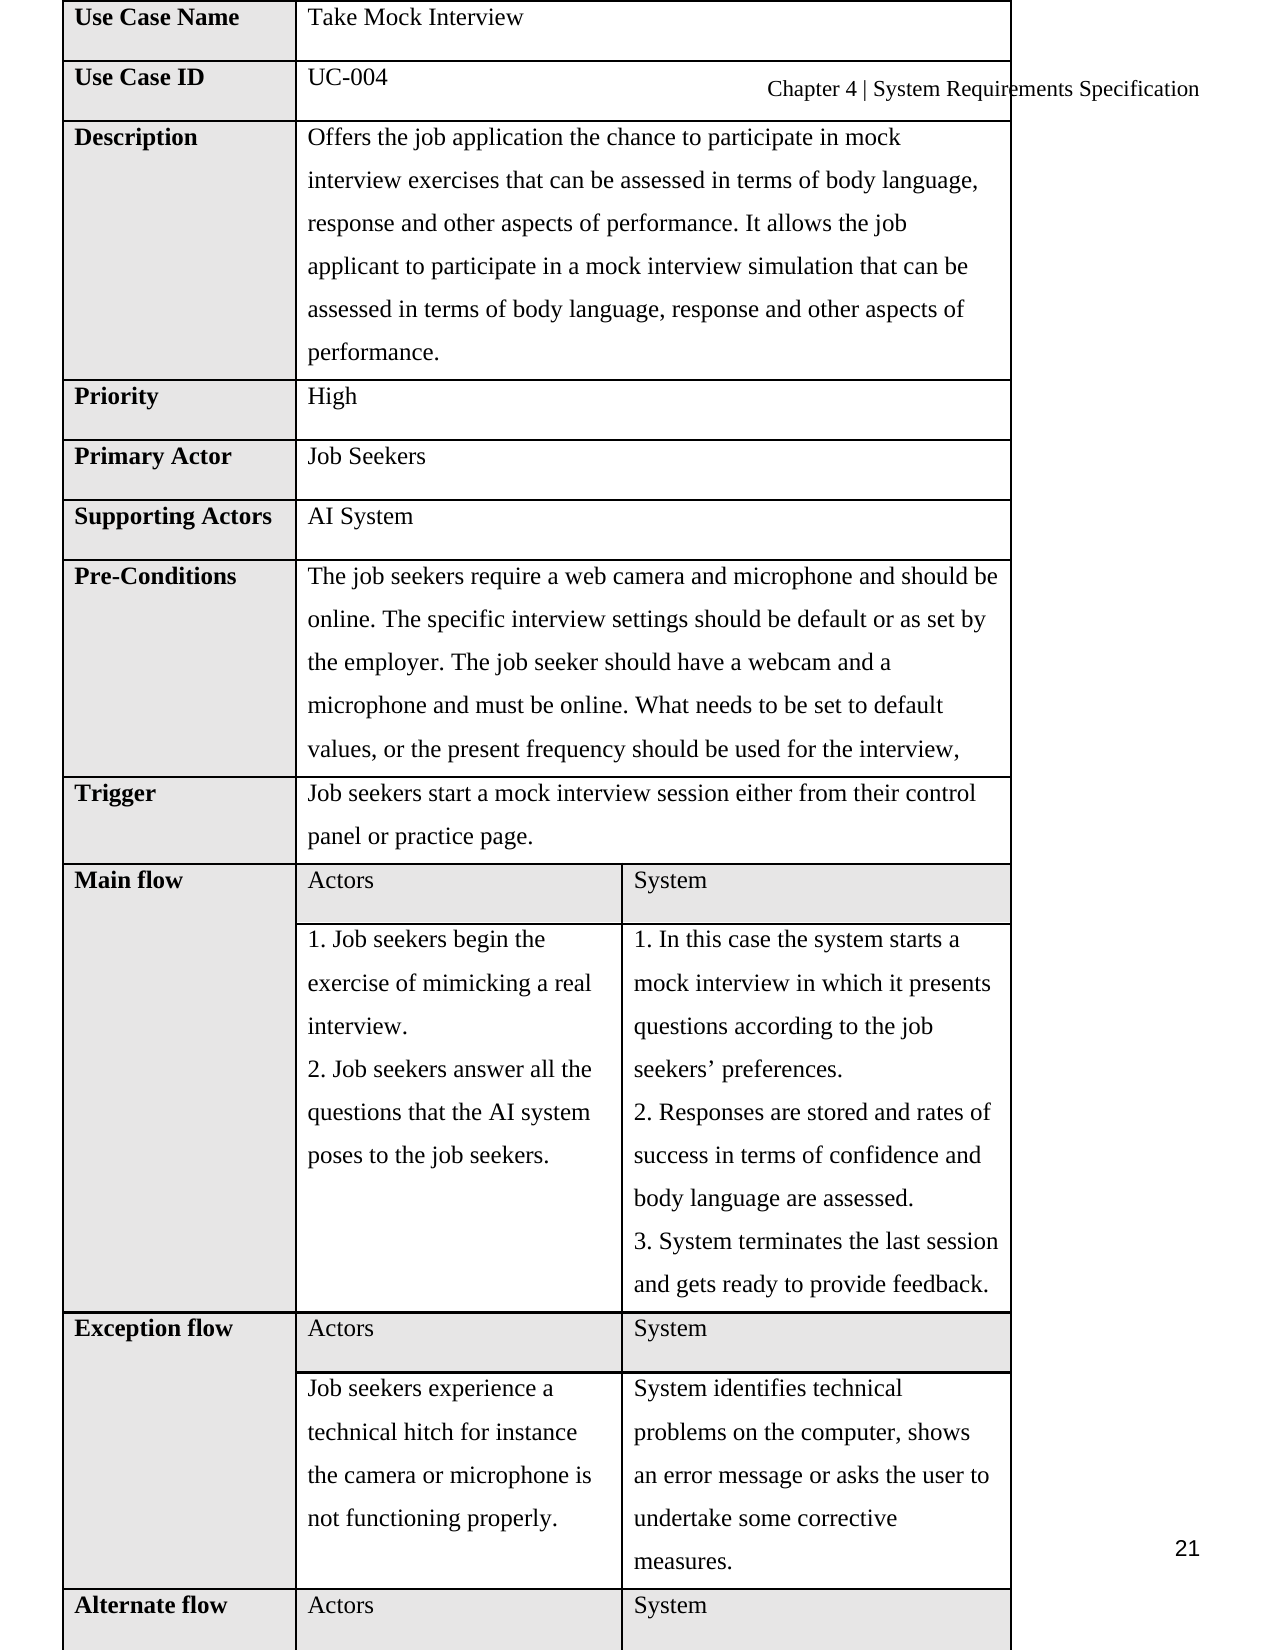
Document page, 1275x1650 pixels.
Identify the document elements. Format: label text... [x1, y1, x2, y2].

table_cell Job seekers start a mock interview session either from their control panel or practice page. [297, 778, 1010, 863]
table_cell Alternate flow [64, 1590, 295, 1650]
table_cell System [623, 865, 1010, 922]
table_cell Primary Actor [64, 441, 295, 499]
table_cell Job seekers experience a technical hitch for instance the camera or microphone is not functioning properly. [297, 1374, 621, 1588]
table_cell Priority [64, 381, 295, 439]
table_cell UC-004 [297, 62, 1010, 120]
table_cell Pre-Conditions [64, 561, 295, 776]
table_cell Exception flow [64, 1314, 295, 1588]
table_header Use Case Name [64, 2, 295, 60]
table_cell Description [64, 122, 295, 379]
table_cell 1. Job seekers begin the exercise of mimicking a real interview. 2. Job seekers answer all the questions that the AI system poses to the job seekers. [297, 925, 621, 1311]
table_cell Offers the job application the chance to participate in mock interview exercises that can be assessed in terms of body language, response and other aspects of performance. It allows the job applicant to participate in a mock interview simulation that can be assessed in terms of body language, response and other aspects of performance. [297, 122, 1010, 379]
table_cell Supporting Actors [64, 501, 295, 559]
table_cell Job Seekers [297, 441, 1010, 499]
table_cell Trigger [64, 778, 295, 863]
table_cell High [297, 381, 1010, 439]
table_cell Main flow [64, 865, 295, 1311]
table_cell Use Case ID [64, 62, 295, 120]
table_header Take Mock Interview [297, 2, 1010, 60]
table_cell AI System [297, 501, 1010, 559]
table_cell The job seekers require a web camera and microphone and should be online. The specific interview settings should be default or as set by the employer. The job seeker should have a webcam and a microphone and must be online. What needs to be set to default values, or the present frequency should be used for the interview, [297, 561, 1010, 776]
table_cell Actors [297, 865, 621, 922]
table_cell Actors [297, 1314, 621, 1371]
table_cell System [623, 1314, 1010, 1371]
table_cell System identifies technical problems on the computer, shows an error message or asks the user to undertake some corrective measures. [623, 1374, 1010, 1588]
table_cell 1. In this case the system starts a mock interview in which it presents questions according to the job seekers’ preferences. 2. Responses are stored and rates of success in terms of confidence and body language are assessed. 3. System terminates the last session and gets ready to provide feedback. [623, 925, 1010, 1311]
table_cell System [623, 1590, 1010, 1650]
table_cell Actors [297, 1590, 621, 1650]
